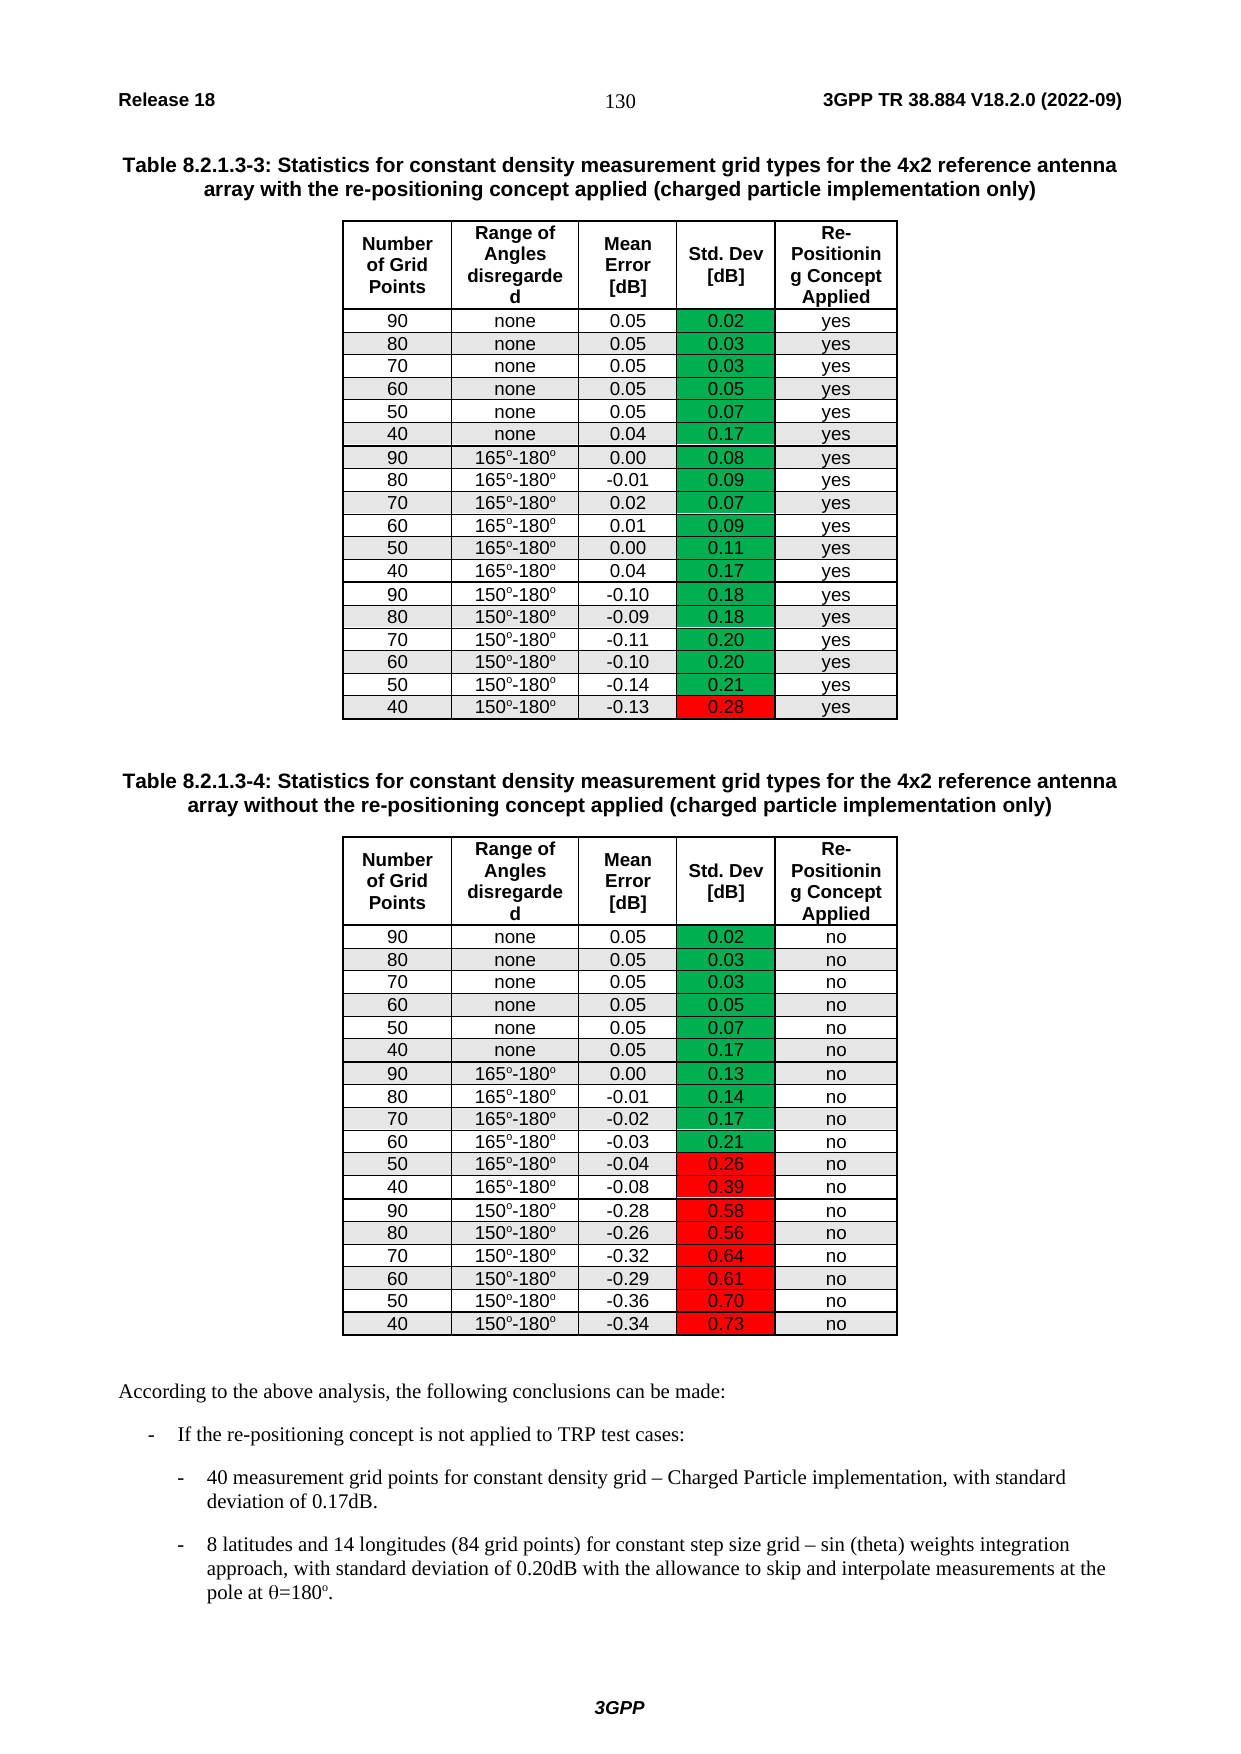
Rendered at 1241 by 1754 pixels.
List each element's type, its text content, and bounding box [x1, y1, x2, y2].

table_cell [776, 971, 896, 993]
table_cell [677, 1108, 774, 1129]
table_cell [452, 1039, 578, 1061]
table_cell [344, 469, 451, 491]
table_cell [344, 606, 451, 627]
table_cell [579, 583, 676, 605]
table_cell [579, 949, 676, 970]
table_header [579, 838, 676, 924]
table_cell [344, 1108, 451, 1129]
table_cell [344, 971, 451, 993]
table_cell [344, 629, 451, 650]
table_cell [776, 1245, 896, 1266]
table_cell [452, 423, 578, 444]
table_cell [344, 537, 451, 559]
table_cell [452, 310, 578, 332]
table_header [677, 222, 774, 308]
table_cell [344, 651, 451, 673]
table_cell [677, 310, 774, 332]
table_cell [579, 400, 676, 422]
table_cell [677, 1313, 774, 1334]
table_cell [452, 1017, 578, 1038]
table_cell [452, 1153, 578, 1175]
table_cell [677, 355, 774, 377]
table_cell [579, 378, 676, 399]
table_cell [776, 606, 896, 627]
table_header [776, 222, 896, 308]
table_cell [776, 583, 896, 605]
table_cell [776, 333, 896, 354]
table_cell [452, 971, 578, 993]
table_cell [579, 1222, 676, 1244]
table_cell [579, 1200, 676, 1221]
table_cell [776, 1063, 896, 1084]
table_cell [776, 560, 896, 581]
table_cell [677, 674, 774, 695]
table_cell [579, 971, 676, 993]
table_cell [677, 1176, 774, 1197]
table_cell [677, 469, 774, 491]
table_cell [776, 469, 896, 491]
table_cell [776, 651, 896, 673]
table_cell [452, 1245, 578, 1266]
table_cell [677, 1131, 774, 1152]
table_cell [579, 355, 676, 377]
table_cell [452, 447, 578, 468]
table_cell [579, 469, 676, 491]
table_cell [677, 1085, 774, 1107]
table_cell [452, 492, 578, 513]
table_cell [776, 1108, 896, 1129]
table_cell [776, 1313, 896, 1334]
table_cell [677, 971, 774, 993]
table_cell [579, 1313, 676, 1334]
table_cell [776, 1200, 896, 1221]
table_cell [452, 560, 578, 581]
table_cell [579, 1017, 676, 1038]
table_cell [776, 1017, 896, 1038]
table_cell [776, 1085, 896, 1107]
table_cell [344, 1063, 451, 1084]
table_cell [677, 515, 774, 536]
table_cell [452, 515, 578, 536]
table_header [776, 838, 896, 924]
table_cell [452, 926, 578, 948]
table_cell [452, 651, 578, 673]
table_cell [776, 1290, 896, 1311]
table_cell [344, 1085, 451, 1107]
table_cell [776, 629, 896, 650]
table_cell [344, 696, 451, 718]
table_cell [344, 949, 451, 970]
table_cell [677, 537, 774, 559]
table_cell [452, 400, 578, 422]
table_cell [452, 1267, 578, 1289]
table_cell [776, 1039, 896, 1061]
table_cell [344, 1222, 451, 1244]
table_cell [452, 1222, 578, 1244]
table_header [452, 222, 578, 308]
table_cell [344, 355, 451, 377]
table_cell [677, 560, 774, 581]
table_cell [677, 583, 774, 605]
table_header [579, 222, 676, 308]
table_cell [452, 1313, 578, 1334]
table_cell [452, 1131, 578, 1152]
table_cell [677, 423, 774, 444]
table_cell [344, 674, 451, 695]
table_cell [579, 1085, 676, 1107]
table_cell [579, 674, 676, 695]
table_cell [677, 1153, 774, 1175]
text Table 8.2.1.3-4: Statistics for constant density measurement grid types for the 4x2 reference antenna array without the re-positioning concept applied (charged particle implementation only) [118, 769, 1122, 817]
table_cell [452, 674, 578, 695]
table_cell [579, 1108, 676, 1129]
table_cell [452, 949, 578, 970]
text - If the re-positioning concept is not applied to TRP test cases: [148, 1422, 1122, 1446]
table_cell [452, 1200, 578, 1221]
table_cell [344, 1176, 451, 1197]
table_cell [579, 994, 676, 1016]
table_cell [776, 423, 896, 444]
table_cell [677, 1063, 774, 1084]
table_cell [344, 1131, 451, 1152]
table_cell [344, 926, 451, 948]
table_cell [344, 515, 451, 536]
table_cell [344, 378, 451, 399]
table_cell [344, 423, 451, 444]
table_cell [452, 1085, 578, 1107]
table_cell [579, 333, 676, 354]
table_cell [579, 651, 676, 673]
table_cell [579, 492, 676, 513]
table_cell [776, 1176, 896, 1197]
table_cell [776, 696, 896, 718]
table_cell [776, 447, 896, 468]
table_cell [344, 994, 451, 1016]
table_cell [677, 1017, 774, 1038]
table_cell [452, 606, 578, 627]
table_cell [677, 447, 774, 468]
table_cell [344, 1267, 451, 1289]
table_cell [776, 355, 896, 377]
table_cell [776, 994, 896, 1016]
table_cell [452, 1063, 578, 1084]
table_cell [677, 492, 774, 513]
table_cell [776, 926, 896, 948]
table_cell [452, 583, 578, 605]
text - 40 measurement grid points for constant density grid – Charged Particle implementation, with standard deviation of 0.17dB. [177, 1464, 1122, 1513]
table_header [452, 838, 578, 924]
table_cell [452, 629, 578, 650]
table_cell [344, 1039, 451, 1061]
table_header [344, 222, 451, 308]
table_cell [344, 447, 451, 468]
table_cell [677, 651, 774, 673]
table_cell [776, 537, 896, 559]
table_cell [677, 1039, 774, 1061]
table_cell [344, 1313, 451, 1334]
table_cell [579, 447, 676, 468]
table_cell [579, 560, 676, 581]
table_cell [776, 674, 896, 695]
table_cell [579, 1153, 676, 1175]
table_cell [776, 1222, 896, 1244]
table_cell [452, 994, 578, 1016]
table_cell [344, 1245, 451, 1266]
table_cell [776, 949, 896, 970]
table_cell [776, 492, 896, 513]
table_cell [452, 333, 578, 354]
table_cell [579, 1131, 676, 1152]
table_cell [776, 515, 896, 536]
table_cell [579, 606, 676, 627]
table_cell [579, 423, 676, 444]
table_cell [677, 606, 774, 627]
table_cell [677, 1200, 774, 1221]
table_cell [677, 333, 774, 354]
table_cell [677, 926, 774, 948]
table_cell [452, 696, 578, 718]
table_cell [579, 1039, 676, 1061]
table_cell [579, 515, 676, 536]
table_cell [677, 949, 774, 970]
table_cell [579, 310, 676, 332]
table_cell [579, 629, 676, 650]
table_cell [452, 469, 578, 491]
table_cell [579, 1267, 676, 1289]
text Table 8.2.1.3-3: Statistics for constant density measurement grid types for the 4x2 reference antenna array with the re-positioning concept applied (charged particle implementation only) [118, 153, 1122, 201]
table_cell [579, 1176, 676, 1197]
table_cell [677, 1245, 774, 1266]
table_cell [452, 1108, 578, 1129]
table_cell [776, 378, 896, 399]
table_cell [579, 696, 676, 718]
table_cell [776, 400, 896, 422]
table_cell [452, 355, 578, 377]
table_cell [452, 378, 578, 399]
text According to the above analysis, the following conclusions can be made: [118, 1379, 1122, 1403]
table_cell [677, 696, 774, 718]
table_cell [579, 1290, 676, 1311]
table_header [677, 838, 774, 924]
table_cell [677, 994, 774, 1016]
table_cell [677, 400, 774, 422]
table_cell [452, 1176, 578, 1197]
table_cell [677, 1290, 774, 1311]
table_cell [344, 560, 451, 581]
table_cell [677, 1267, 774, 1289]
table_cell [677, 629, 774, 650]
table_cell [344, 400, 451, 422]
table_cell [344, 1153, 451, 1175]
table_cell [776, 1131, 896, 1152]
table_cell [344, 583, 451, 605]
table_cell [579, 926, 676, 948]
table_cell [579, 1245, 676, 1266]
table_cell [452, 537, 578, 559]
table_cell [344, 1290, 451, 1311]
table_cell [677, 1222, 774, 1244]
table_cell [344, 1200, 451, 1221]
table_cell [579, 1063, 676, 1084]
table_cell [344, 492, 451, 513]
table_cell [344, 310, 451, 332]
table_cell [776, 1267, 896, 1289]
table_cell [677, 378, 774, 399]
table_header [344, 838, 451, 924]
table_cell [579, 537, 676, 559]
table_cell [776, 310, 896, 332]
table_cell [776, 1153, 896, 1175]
text - 8 latitudes and 14 longitudes (84 grid points) for constant step size grid – sin (theta) weights integration approach, with standard deviation of 0.20dB with the allowance to skip and interpolate measurements at the pole at =180o. [177, 1531, 1122, 1604]
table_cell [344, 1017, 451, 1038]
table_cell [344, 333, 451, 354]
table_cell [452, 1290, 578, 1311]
